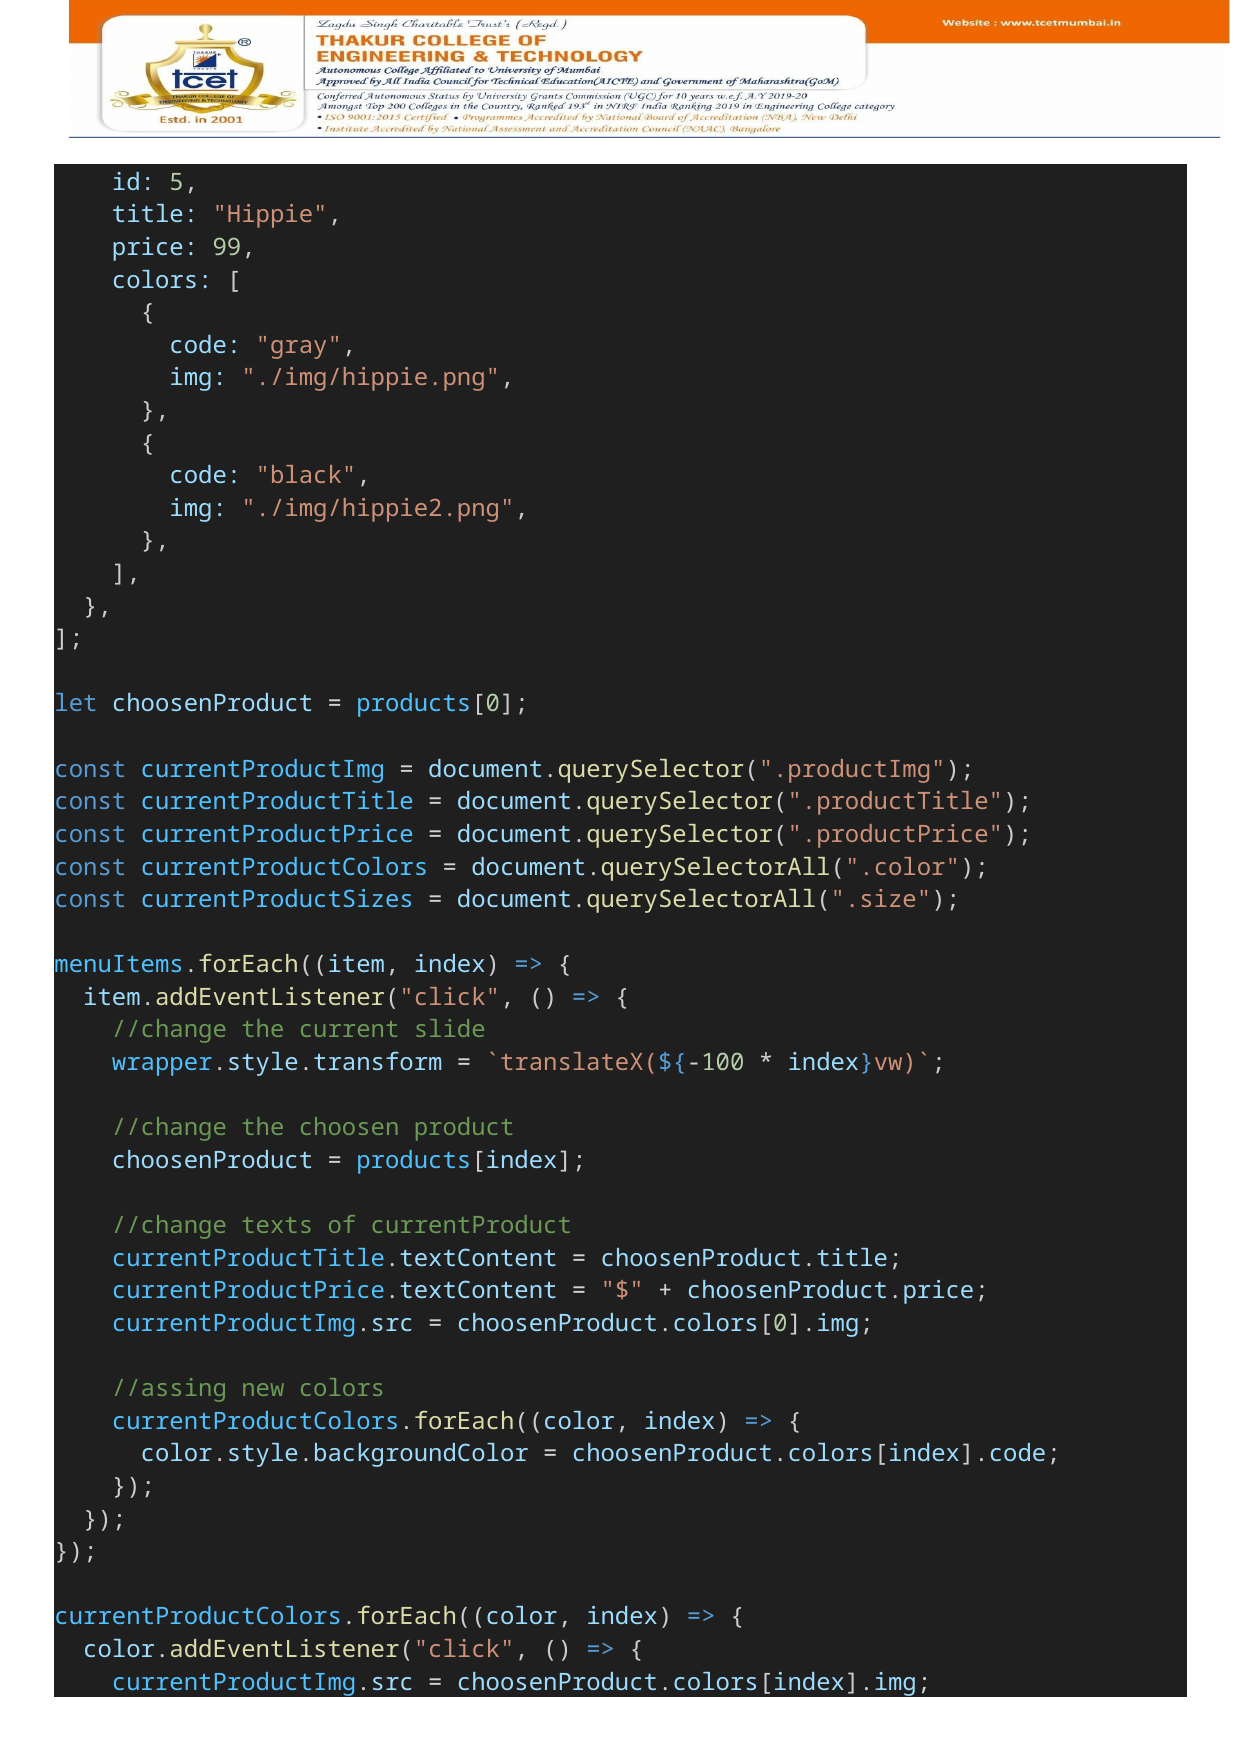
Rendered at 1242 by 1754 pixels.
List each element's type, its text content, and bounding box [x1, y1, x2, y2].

text currentProductColors.forEach((color, index) => { [54, 1599, 1187, 1632]
picture [68, 0, 1230, 138]
text currentProductTitle.textContent = choosenProduct.title; [54, 1241, 1187, 1273]
text currentProductImg.src = choosenProduct.colors[index].img; [54, 1664, 1187, 1697]
text ]; [54, 621, 1187, 654]
text { [54, 425, 1187, 458]
text }, [54, 393, 1187, 425]
text //change the current slide [54, 1012, 1187, 1045]
text const currentProductSizes = document.querySelectorAll(".size"); [54, 882, 1187, 914]
text }); [54, 1501, 1187, 1534]
text const currentProductColors = document.querySelectorAll(".color"); [54, 849, 1187, 882]
text code: "gray", [54, 328, 1187, 360]
text item.addEventListener("click", () => { [54, 980, 1187, 1012]
text colors: [ [54, 262, 1187, 295]
text currentProductPrice.textContent = "$" + choosenProduct.price; [54, 1273, 1187, 1306]
text currentProductColors.forEach((color, index) => { [54, 1403, 1187, 1436]
text const currentProductImg = document.querySelector(".productImg"); [54, 751, 1187, 784]
text color.addEventListener("click", () => { [54, 1632, 1187, 1664]
text const currentProductPrice = document.querySelector(".productPrice"); [54, 817, 1187, 849]
text const currentProductTitle = document.querySelector(".productTitle"); [54, 784, 1187, 817]
text }, [54, 588, 1187, 621]
text img: "./img/hippie.png", [54, 360, 1187, 393]
text price: 99, [54, 230, 1187, 262]
text }); [54, 1534, 1187, 1567]
text let choosenProduct = products[0]; [54, 686, 1187, 719]
text //change the choosen product [54, 1110, 1187, 1143]
text { [54, 295, 1187, 328]
text currentProductImg.src = choosenProduct.colors[0].img; [54, 1306, 1187, 1338]
text code: "black", [54, 458, 1187, 491]
text //assing new colors [54, 1371, 1187, 1403]
text img: "./img/hippie2.png", [54, 491, 1187, 523]
text menuItems.forEach((item, index) => { [54, 947, 1187, 980]
text title: "Hippie", [54, 197, 1187, 230]
text }, [54, 523, 1187, 556]
text }); [54, 1469, 1187, 1501]
text id: 5, [54, 164, 1187, 197]
text color.style.backgroundColor = choosenProduct.colors[index].code; [54, 1436, 1187, 1469]
text choosenProduct = products[index]; [54, 1143, 1187, 1175]
text ], [54, 556, 1187, 588]
text //change texts of currentProduct [54, 1208, 1187, 1241]
text wrapper.style.transform = `translateX(${-100 * index}vw)`; [54, 1045, 1187, 1077]
